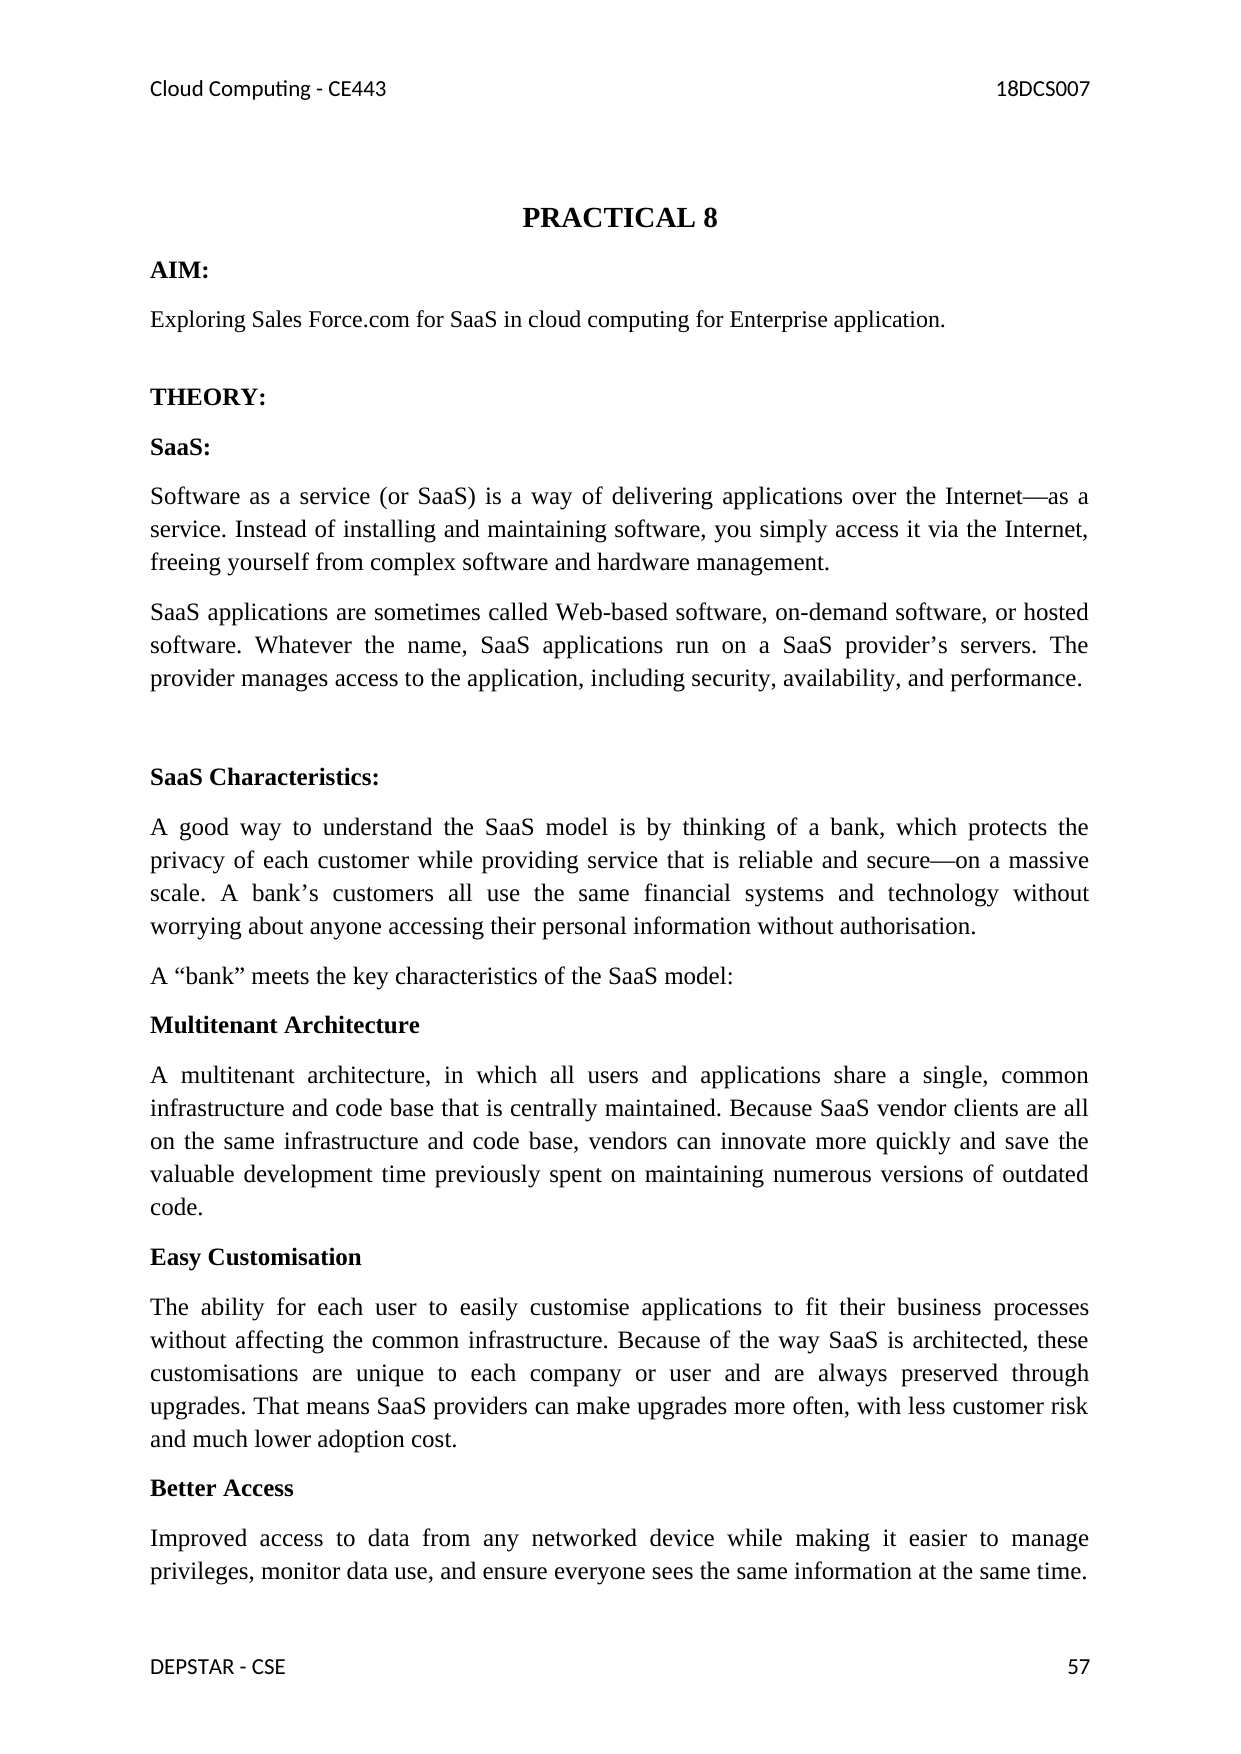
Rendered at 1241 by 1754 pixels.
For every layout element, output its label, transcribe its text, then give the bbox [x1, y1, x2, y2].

text THEORY: [150, 382, 1090, 411]
text A “bank” meets the key characteristics of the SaaS model: [150, 961, 1090, 989]
text AIM: [150, 255, 1090, 284]
text The ability for each user to easily customise applications to fit their business processes without affecting the common infrastructure. Because of the way SaaS is architected, these customisations are unique to each company or user and are always preserved through upgrades. That means SaaS providers can make upgrades more often, with less customer risk and much lower adoption cost. [150, 1292, 1090, 1452]
text A good way to understand the SaaS model is by thinking of a bank, which protects the privacy of each customer while providing service that is reliable and secure—on a massive scale. A bank’s customers all use the same financial systems and technology without worrying about anyone accessing their personal information without authorisation. [150, 812, 1090, 940]
text SaaS Characteristics: [150, 762, 1090, 791]
text Easy Customisation [150, 1242, 1090, 1271]
text SaaS applications are sometimes called Web-based software, on-demand software, or hosted software. Whatever the name, SaaS applications run on a SaaS provider’s servers. The provider manages access to the application, including security, availability, and performance. [150, 597, 1090, 692]
text Improved access to data from any networked device while making it easier to manage privileges, monitor data use, and ensure everyone sees the same information at the same time. [150, 1523, 1090, 1585]
text SaaS: [150, 432, 1090, 460]
text A multitenant architecture, in which all users and applications share a single, common infrastructure and code base that is centrally maintained. Because SaaS vendor clients are all on the same infrastructure and code base, vendors can innovate more quickly and save the valuable development time previously spent on maintaining numerous versions of outdated code. [150, 1060, 1090, 1221]
text Exploring Sales Force.com for SaaS in cloud computing for Enterprise application. [150, 304, 1090, 332]
text PRACTICAL 8 [150, 200, 1090, 233]
text Software as a service (or SaaS) is a way of delivering applications over the Internet—as a service. Instead of installing and maintaining software, you simply access it via the Internet, freeing yourself from complex software and hardware management. [150, 481, 1090, 576]
text Better Access [150, 1473, 1090, 1502]
text Multitenant Architecture [150, 1011, 1090, 1039]
